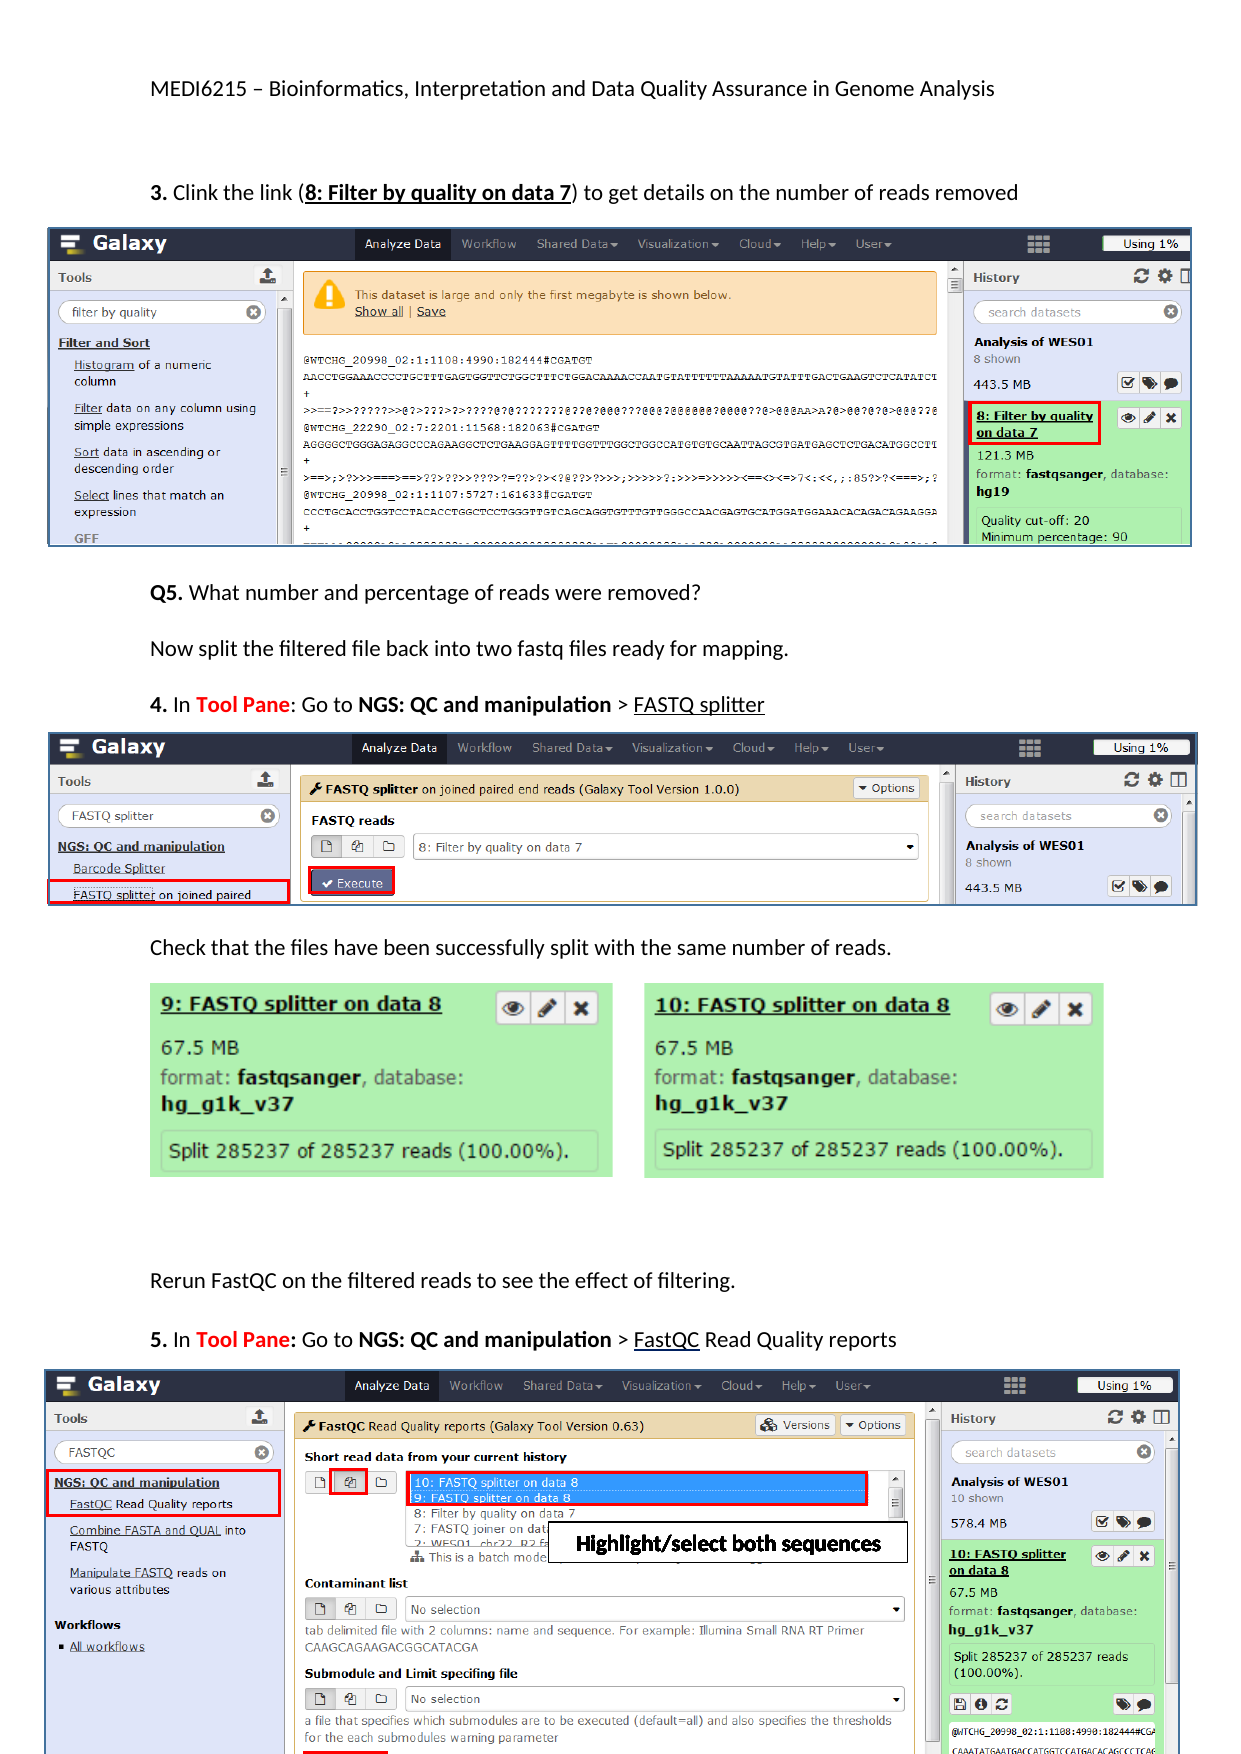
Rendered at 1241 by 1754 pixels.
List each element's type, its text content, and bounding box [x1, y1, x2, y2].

picture [644, 983, 1104, 1178]
text 5. In Tool Pane: Go to NGS: QC and manipulation > FastQC Read Quality reports [150, 1325, 1090, 1353]
picture [50, 229, 1190, 544]
text 3. Clink the link (8: Filter by quality on data 7) to get details on the number of reads removed [150, 178, 1090, 206]
text Rerun FastQC on the filtered reads to see the effect of filtering. [150, 1266, 1090, 1294]
picture [49, 1472, 278, 1514]
text Q5. What number and percentage of reads were removed? [150, 578, 1090, 606]
picture [46, 1371, 1178, 1754]
text Now split the filtered file back into two fastq files ready for mapping. [150, 634, 1090, 662]
picture [50, 882, 287, 901]
picture [150, 983, 613, 1177]
text Check that the files have been successfully split with the same number of reads. [150, 933, 1090, 962]
picture [50, 734, 1195, 904]
text 4. In Tool Pane: Go to NGS: QC and manipulation > FASTQ splitter [150, 690, 1090, 718]
